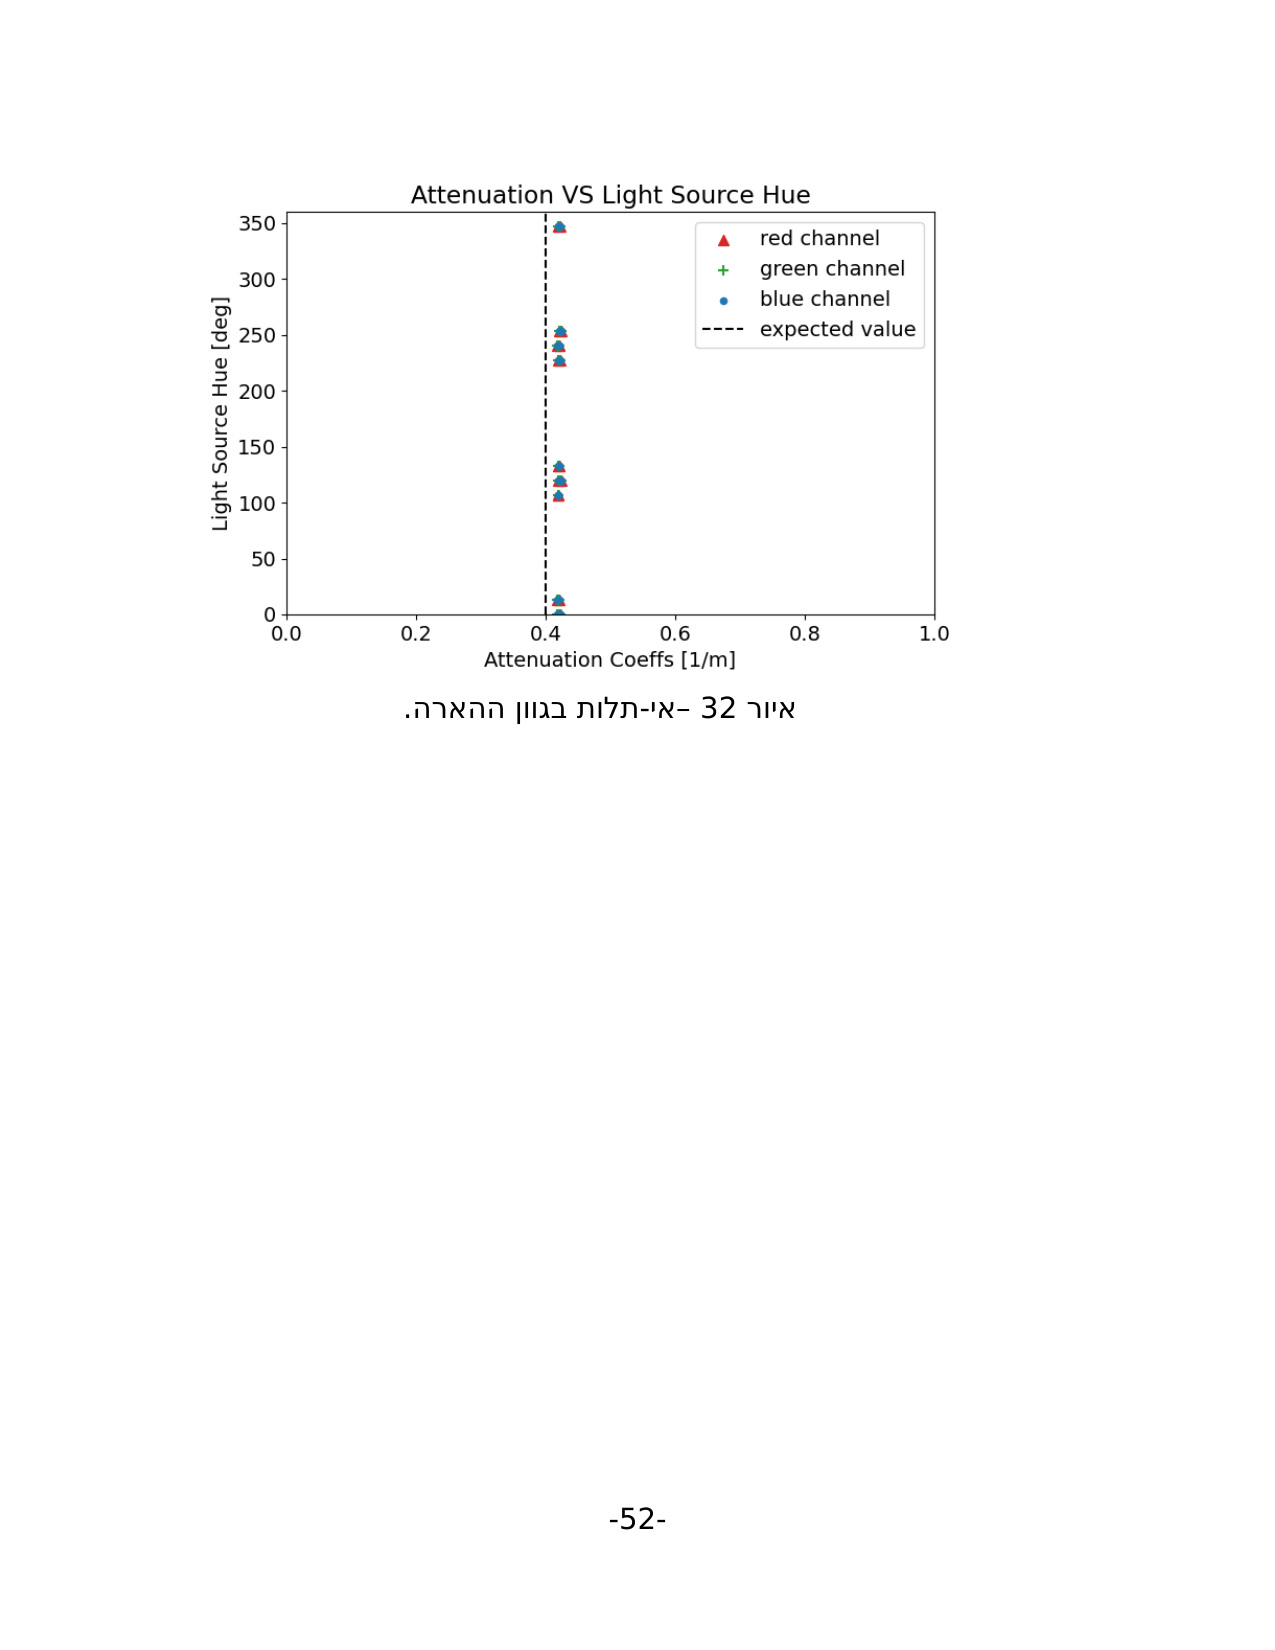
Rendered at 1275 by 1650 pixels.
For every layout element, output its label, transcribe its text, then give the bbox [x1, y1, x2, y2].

picture [182, 150, 1018, 672]
text איור 32 –אי-תלות בגוון ההארה. [150, 692, 1050, 726]
